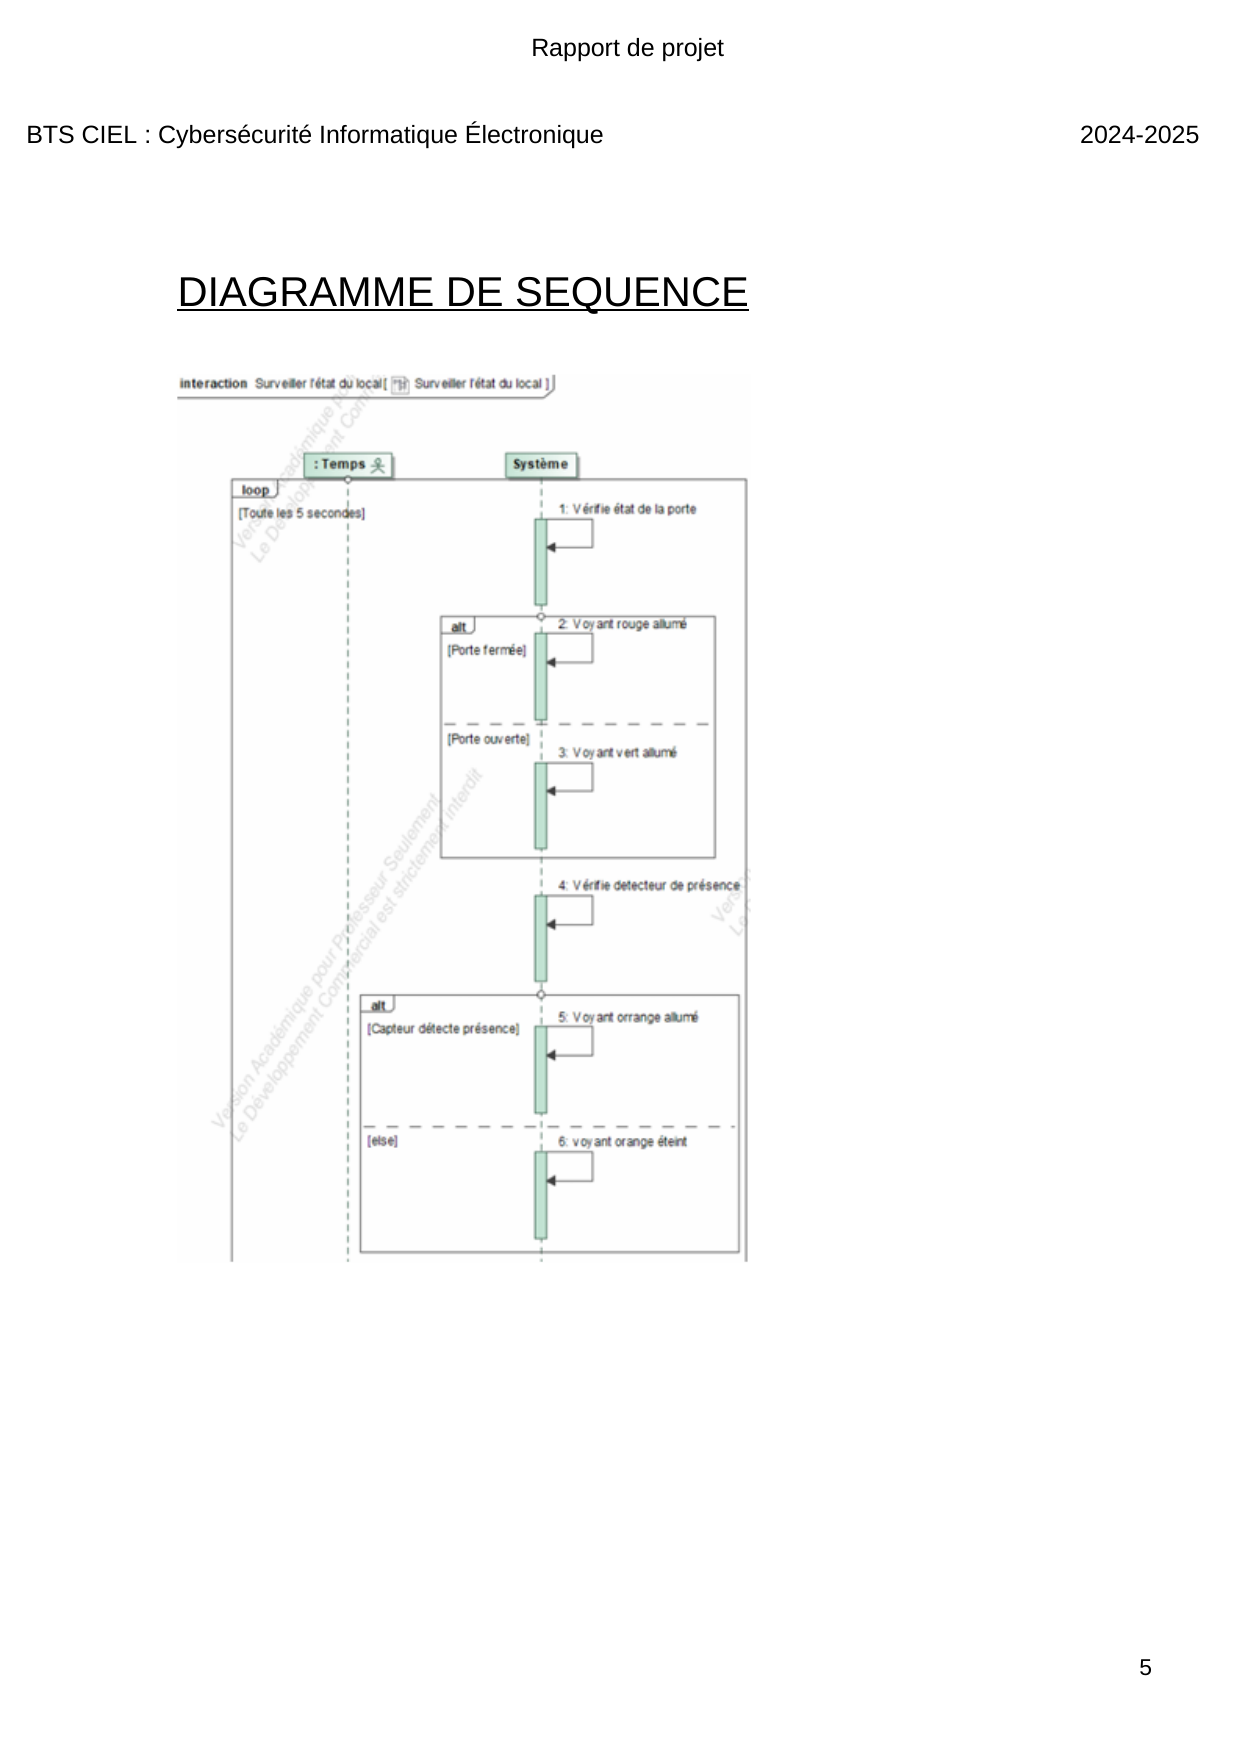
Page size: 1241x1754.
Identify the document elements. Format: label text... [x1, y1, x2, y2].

subtitle DIAGRAMME DE SEQUENCE [103, 267, 1152, 315]
picture [177, 372, 751, 1284]
